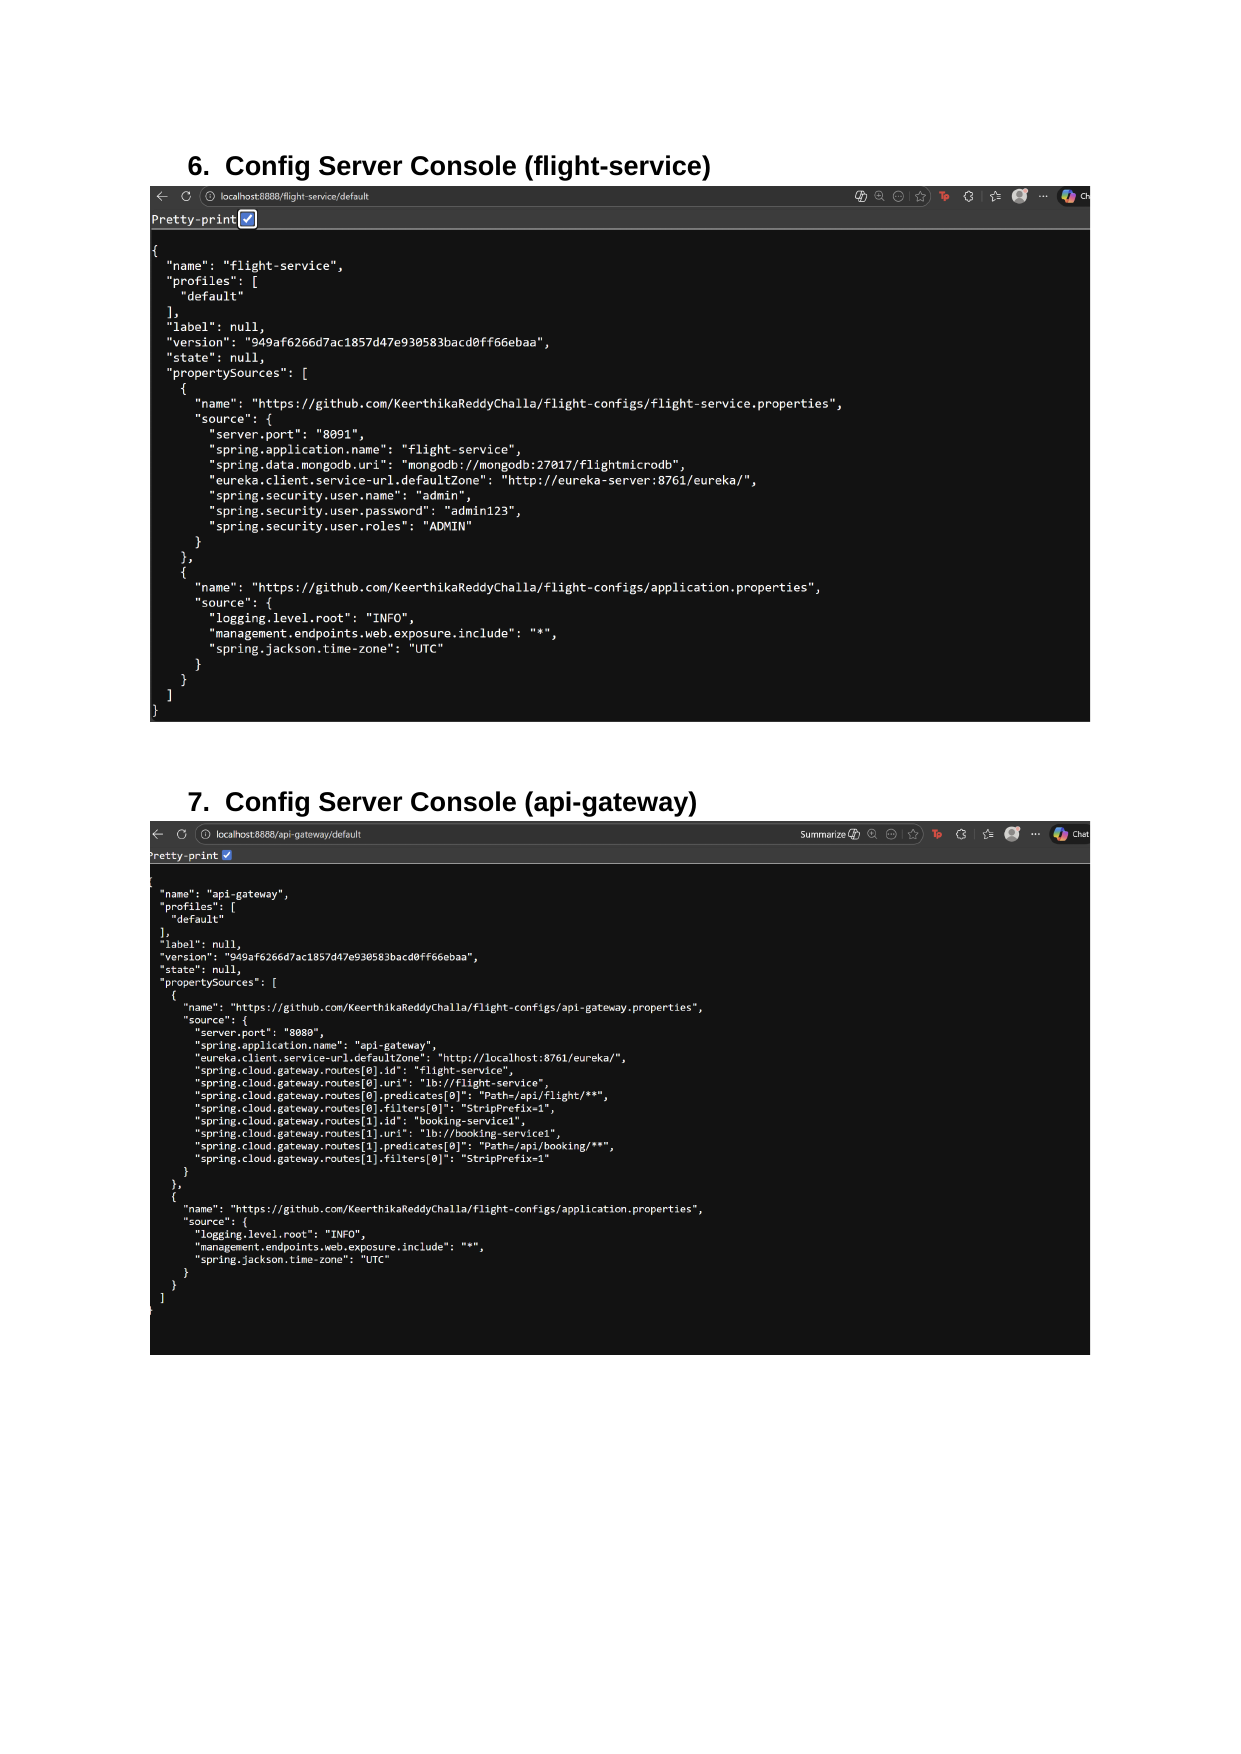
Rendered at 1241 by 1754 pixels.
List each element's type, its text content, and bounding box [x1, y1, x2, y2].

list Config Server Console (api-gateway) [187, 786, 1090, 817]
picture [150, 186, 1091, 722]
picture [150, 821, 1091, 1355]
list Config Server Console (flight-service) [187, 150, 1090, 181]
